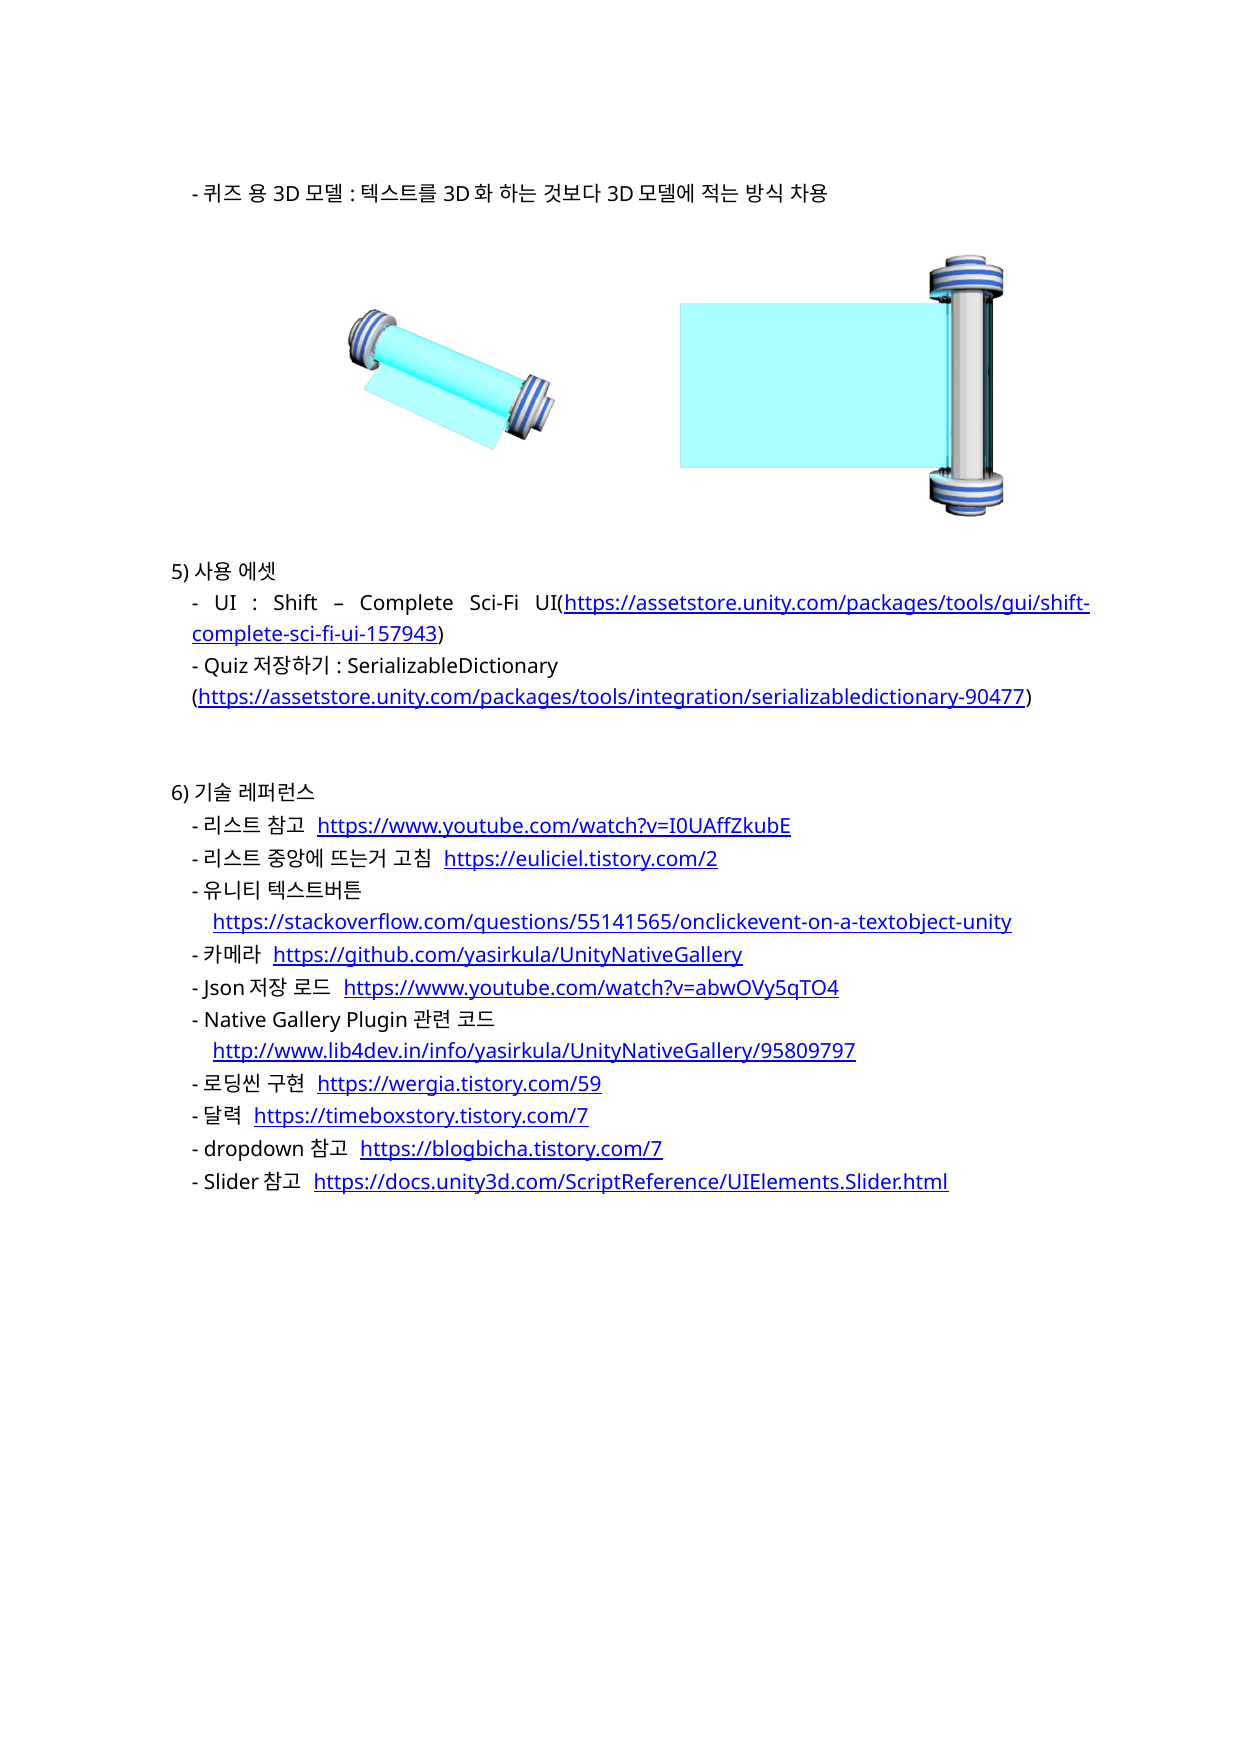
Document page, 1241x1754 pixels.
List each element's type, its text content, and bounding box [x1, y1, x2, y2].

text 6) 기술 레퍼런스 [171, 777, 1090, 807]
text - dropdown 참고 https://blogbicha.tistory.com/7 [192, 1132, 1090, 1163]
text - 유니티 텍스트버튼 [192, 875, 1090, 905]
text https://stackoverflow.com/questions/55141565/onclickevent-on-a-textobject-unity [212, 907, 1090, 936]
text 5) 사용 에셋 [171, 555, 1090, 586]
text http://www.lib4dev.in/info/yasirkula/UnityNativeGallery/95809797 [212, 1036, 1090, 1065]
text - 리스트 참고 https://www.youtube.com/watch?v=I0UAffZkubE [192, 809, 1090, 840]
text - 로딩씬 구현 https://wergia.tistory.com/59 [192, 1067, 1090, 1097]
text - 퀴즈 용 3D 모델 : 텍스트를 3D화 하는 것보다 3D모델에 적는 방식 차용 [192, 177, 1090, 207]
text - UI : Shift – Complete Sci-Fi UI(https://assetstore.unity.com/packages/tools/gui/shift-complete-sci-fi-ui-157943) [192, 588, 1090, 647]
text (https://assetstore.unity.com/packages/tools/integration/serializabledictionary-90477) [192, 682, 1090, 711]
text - Json저장 로드 https://www.youtube.com/watch?v=abwOVy5qTO4 [192, 971, 1090, 1001]
text - Quiz 저장하기 : SerializableDictionary [192, 649, 1090, 680]
text - 달력 https://timeboxstory.tistory.com/7 [192, 1099, 1090, 1130]
text - 리스트 중앙에 뜨는거 고침 https://euliciel.tistory.com/2 [192, 842, 1090, 872]
text - 카메라 https://github.com/yasirkula/UnityNativeGallery [192, 938, 1090, 968]
text - Slider참고 https://docs.unity3d.com/ScriptReference/UIElements.Slider.html [192, 1165, 1090, 1195]
picture [227, 226, 1055, 537]
text - Native Gallery Plugin 관련 코드 [192, 1003, 1090, 1034]
